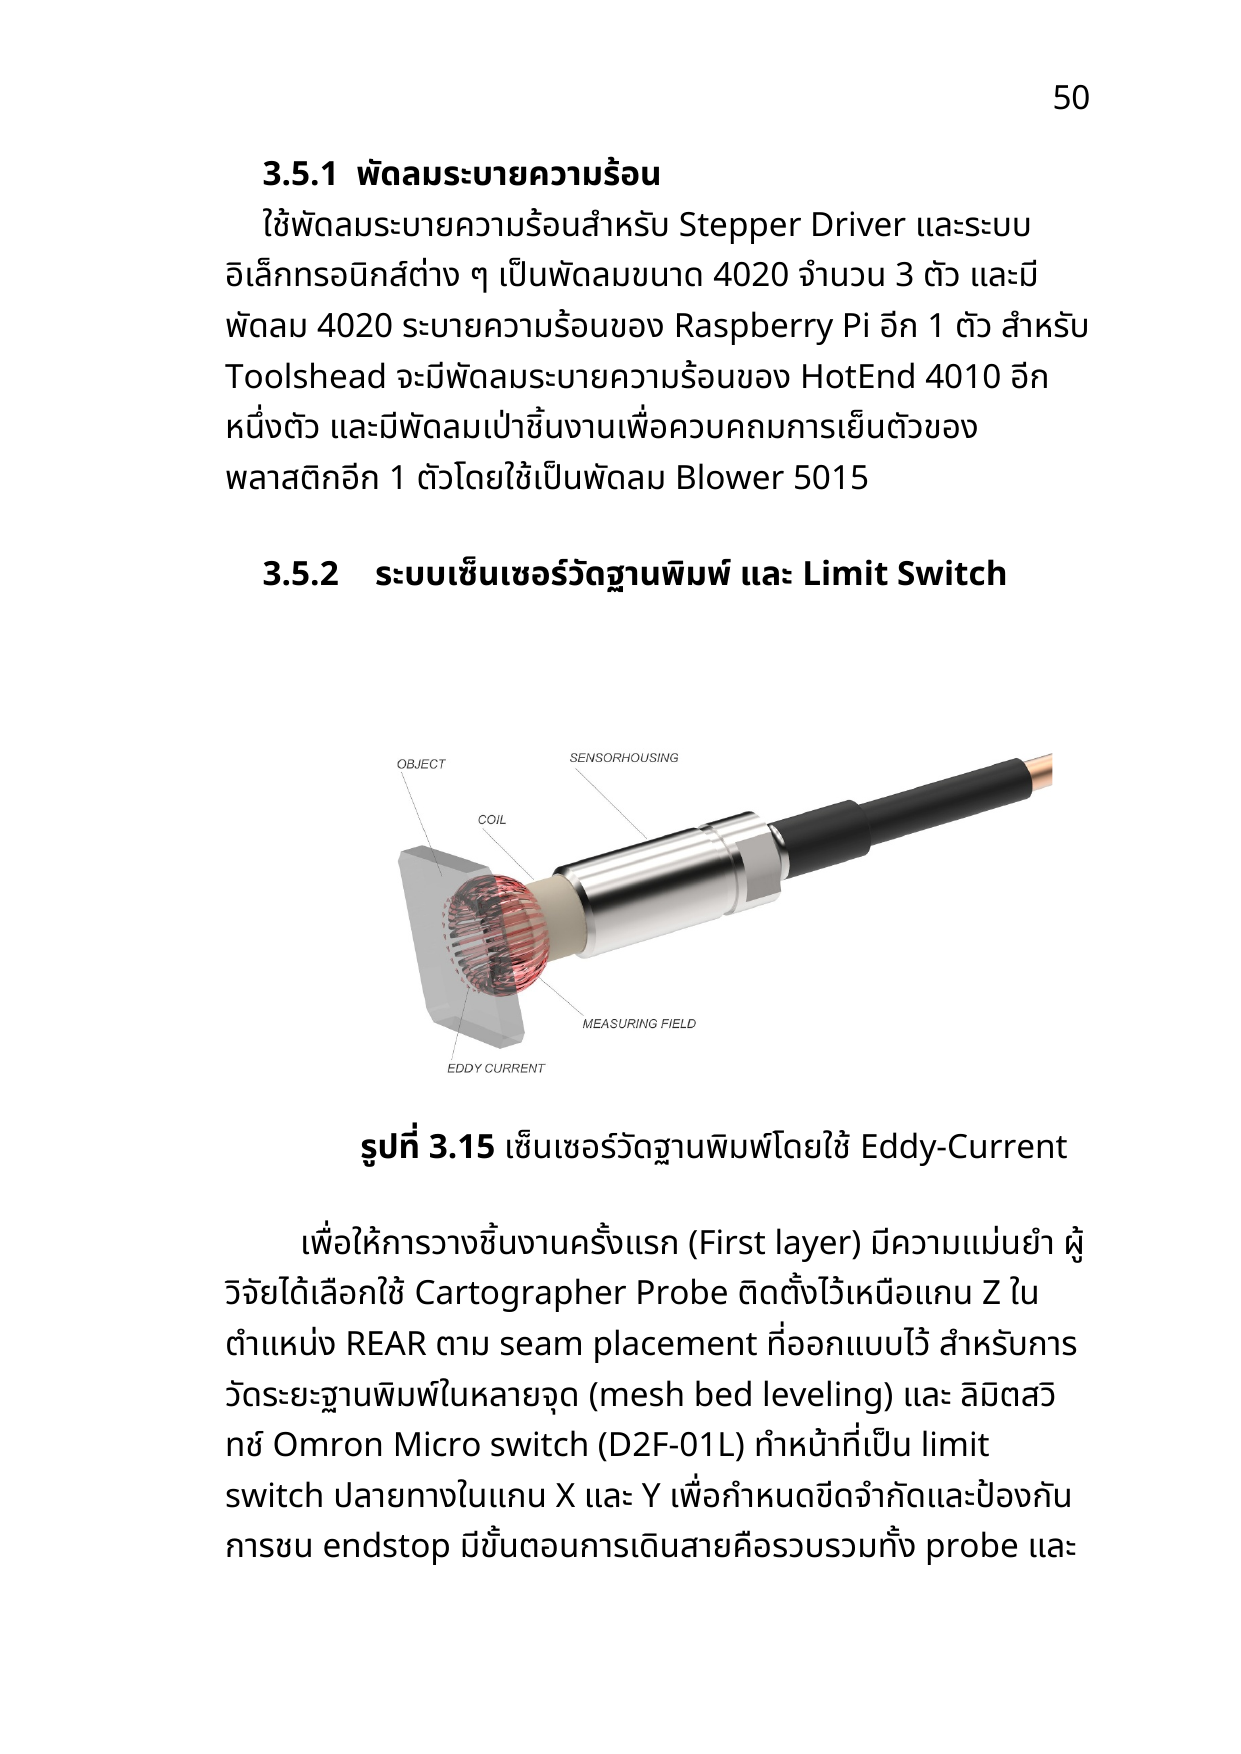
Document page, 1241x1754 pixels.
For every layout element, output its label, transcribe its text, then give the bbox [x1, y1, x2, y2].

text 3.5.1 พัดลมระบายความร้อน [225, 150, 1090, 201]
list ระบบเซ็นเซอร์วัดฐานพิมพ์ และ Limit Switch [262, 549, 1090, 600]
text ใช้พัดลมระบายความร้อนสำหรับ Stepper Driver และระบบอิเล็กทรอนิกส์ต่าง ๆ เป็นพัดลมขนาด 4020 จำนวน 3 ตัว และมีพัดลม 4020 ระบายความร้อนของ Raspberry Pi อีก 1 ตัว สำหรับ Toolshead จะมีพัดลมระบายความร้อนของ HotEnd 4010 อีกหนึ่งตัว และมีพัดลมเป่าชิ้นงานเพื่อควบคถมการเย็นตัวของพลาสติกอีก 1 ตัวโดยใช้เป็นพัดลม Blower 5015 [225, 201, 1090, 504]
list รูปที่ 3.15 เซ็นเซอร์วัดฐานพิมพ์โดยใช้ Eddy-Current [337, 1122, 1090, 1173]
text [225, 1218, 1090, 1573]
picture [375, 645, 1053, 1123]
